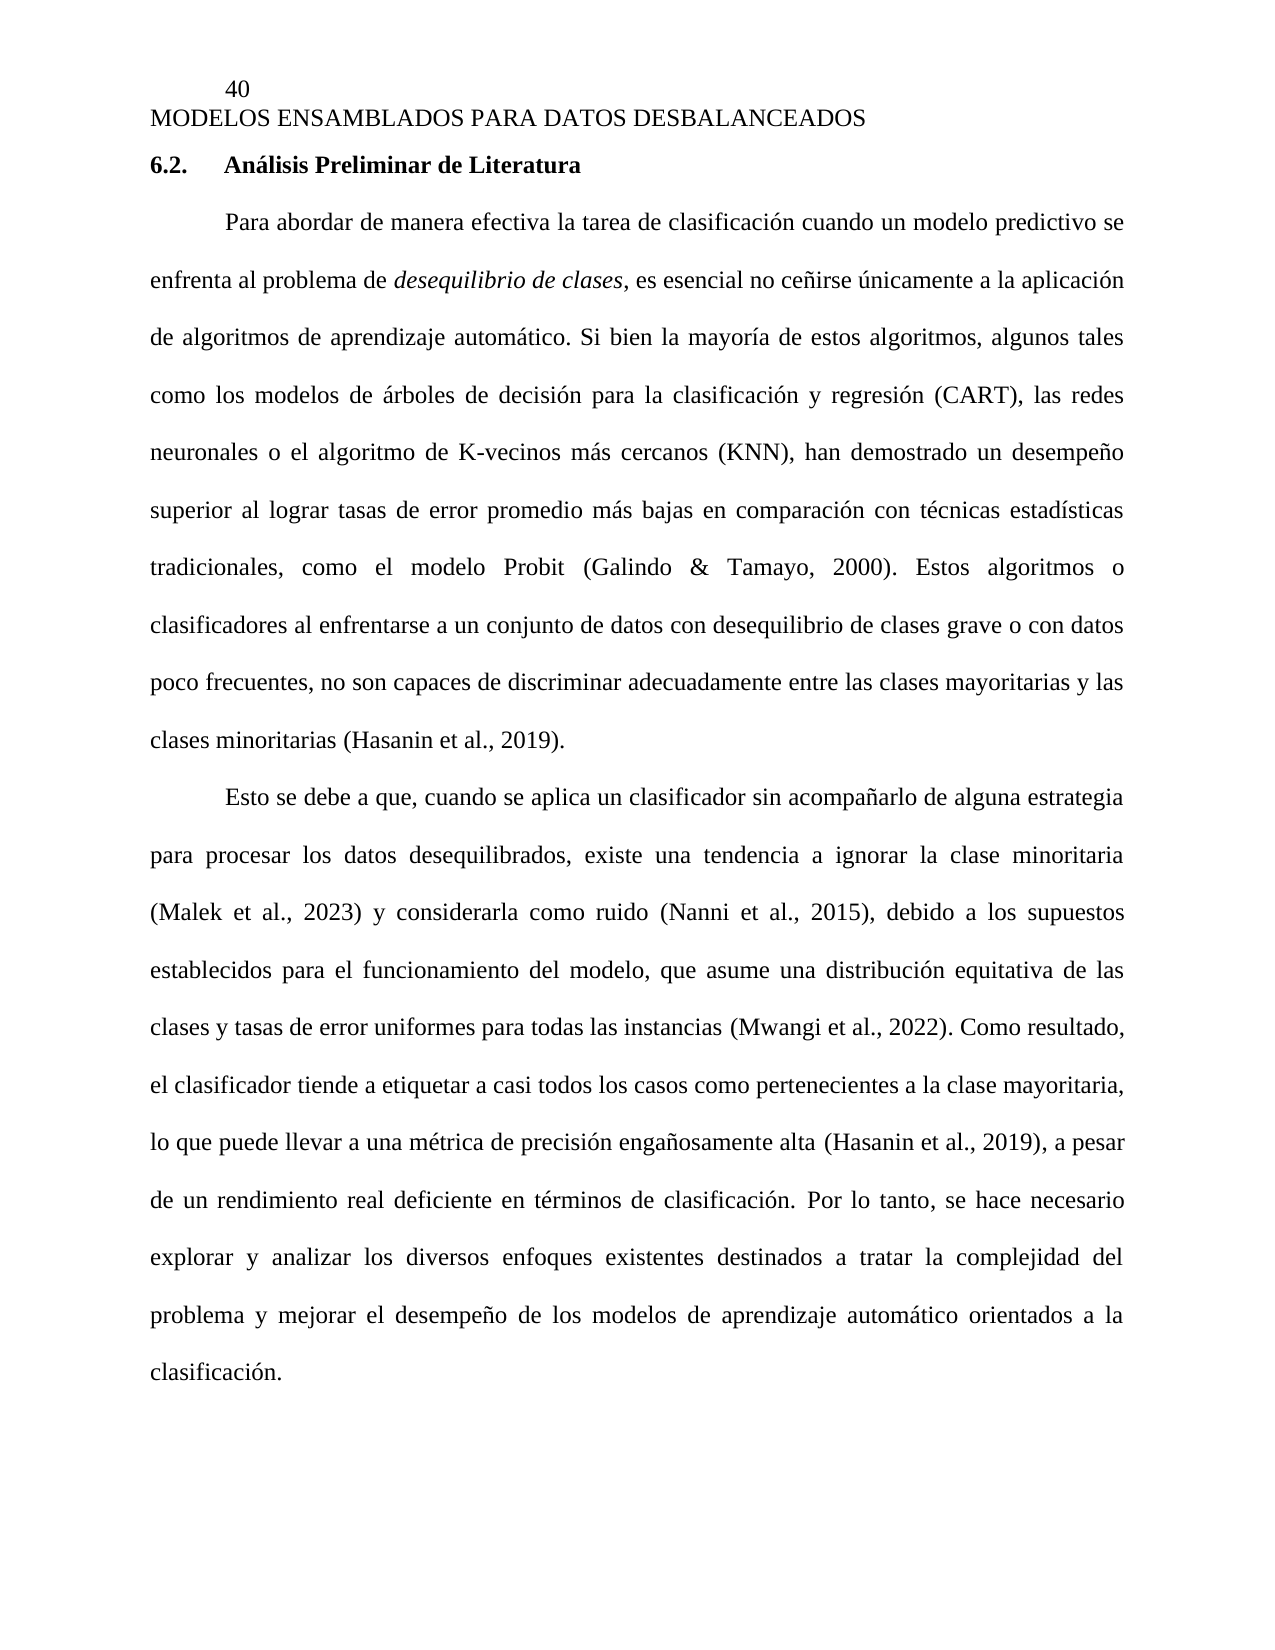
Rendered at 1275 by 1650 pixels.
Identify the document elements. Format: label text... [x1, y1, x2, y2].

text Para abordar de manera efectiva la tarea de clasificación cuando un modelo predictivo se enfrenta al problema de desequilibrio de clases, es esencial no ceñirse únicamente a la aplicación de algoritmos de aprendizaje automático. Si bien la mayoría de estos algoritmos, algunos tales como los modelos de árboles de decisión para la clasificación y regresión (CART), las redes neuronales o el algoritmo de K-vecinos más cercanos (KNN), han demostrado un desempeño superior al lograr tasas de error promedio más bajas en comparación con técnicas estadísticas tradicionales, como el modelo Probit . Estos algoritmos o clasificadores al enfrentarse a un conjunto de datos con desequilibrio de clases grave o con datos poco frecuentes, no son capaces de discriminar adecuadamente entre las clases mayoritarias y las clases minoritarias (. [150, 207, 1125, 754]
subtitle Análisis Preliminar de Literatura [150, 150, 1125, 179]
text Esto se debe a que, cuando se aplica un clasificador sin acompañarlo de alguna estrategia para procesar los datos desequilibrados, existe una tendencia a ignorar la clase minoritaria ( y considerarla como ruido (), debido a los supuestos establecidos para el funcionamiento del modelo, que asume una distribución equitativa de las clases y tasas de error uniformes para todas las instancias (. Como resultado, el clasificador tiende a etiquetar a casi todos los casos como pertenecientes a la clase mayoritaria, lo que puede llevar a una métrica de precisión engañosamente alta (, a pesar de un rendimiento real deficiente en términos de clasificación. Por lo tanto, se hace necesario explorar y analizar los diversos enfoques existentes destinados a tratar la complejidad del problema y mejorar el desempeño de los modelos de aprendizaje automático orientados a la clasificación. [150, 782, 1125, 1386]
